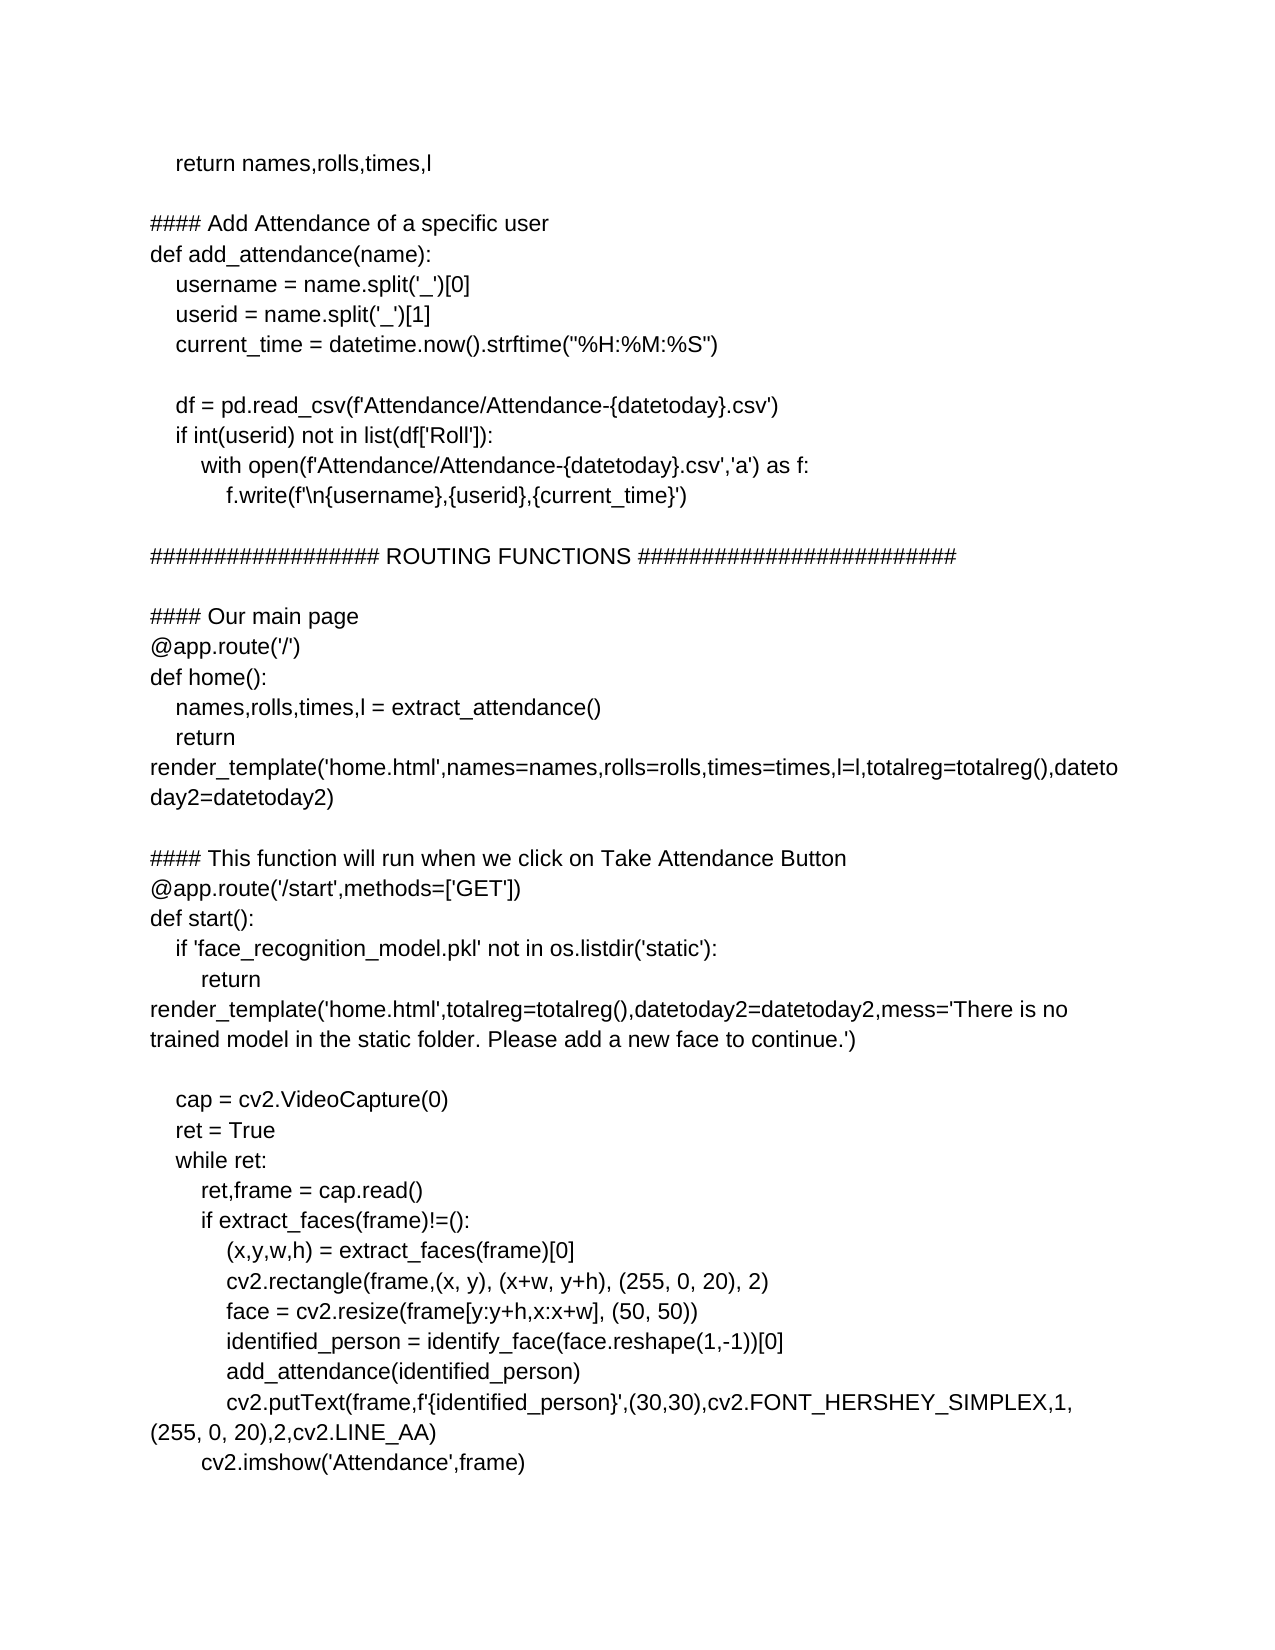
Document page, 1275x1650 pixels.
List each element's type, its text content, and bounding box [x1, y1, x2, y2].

text userid = name.split('_')[1] [150, 301, 1125, 327]
text return names,rolls,times,l [150, 150, 1125, 176]
text #### Our main page [150, 603, 1125, 629]
text return render_template('home.html',totalreg=totalreg(),datetoday2=datetoday2,mess='There is no trained model in the static folder. Please add a new face to continue.') [150, 966, 1125, 1052]
text #### Add Attendance of a specific user [150, 210, 1125, 237]
text return render_template('home.html',names=names,rolls=rolls,times=times,l=l,totalreg=totalreg(),datetoday2=datetoday2) [150, 724, 1125, 811]
text cv2.putText(frame,f'{identified_person}',(30,30),cv2.FONT_HERSHEY_SIMPLEX,1,(255, 0, 20),2,cv2.LINE_AA) [150, 1388, 1125, 1445]
text df = pd.read_csv(f'Attendance/Attendance-{datetoday}.csv') [150, 392, 1125, 418]
text cap = cv2.VideoCapture(0) [150, 1086, 1125, 1113]
text ret = True [150, 1117, 1125, 1143]
text while ret: [150, 1147, 1125, 1173]
text current_time = datetime.now().strftime("%H:%M:%S") [150, 331, 1125, 358]
text if extract_faces(frame)!=(): [150, 1207, 1125, 1234]
text if 'face_recognition_model.pkl' not in os.listdir('static'): [150, 935, 1125, 962]
text cv2.imshow('Attendance',frame) [150, 1449, 1125, 1475]
text names,rolls,times,l = extract_attendance() [150, 694, 1125, 720]
text (x,y,w,h) = extract_faces(frame)[0] [150, 1237, 1125, 1264]
text identified_person = identify_face(face.reshape(1,-1))[0] [150, 1328, 1125, 1354]
text def home(): [150, 663, 1125, 690]
text f.write(f'\n{username},{userid},{current_time}') [150, 482, 1125, 509]
text #### This function will run when we click on Take Attendance Button [150, 845, 1125, 871]
text with open(f'Attendance/Attendance-{datetoday}.csv','a') as f: [150, 452, 1125, 478]
text def start(): [150, 905, 1125, 932]
text def add_attendance(name): [150, 241, 1125, 267]
text @app.route('/start',methods=['GET']) [150, 875, 1125, 901]
text username = name.split('_')[0] [150, 271, 1125, 297]
text cv2.rectangle(frame,(x, y), (x+w, y+h), (255, 0, 20), 2) [150, 1268, 1125, 1294]
text add_attendance(identified_person) [150, 1358, 1125, 1385]
text ################## ROUTING FUNCTIONS ######################### [150, 543, 1125, 569]
text ret,frame = cap.read() [150, 1177, 1125, 1203]
text face = cv2.resize(frame[y:y+h,x:x+w], (50, 50)) [150, 1298, 1125, 1324]
text @app.route('/') [150, 633, 1125, 660]
text if int(userid) not in list(df['Roll']): [150, 422, 1125, 448]
